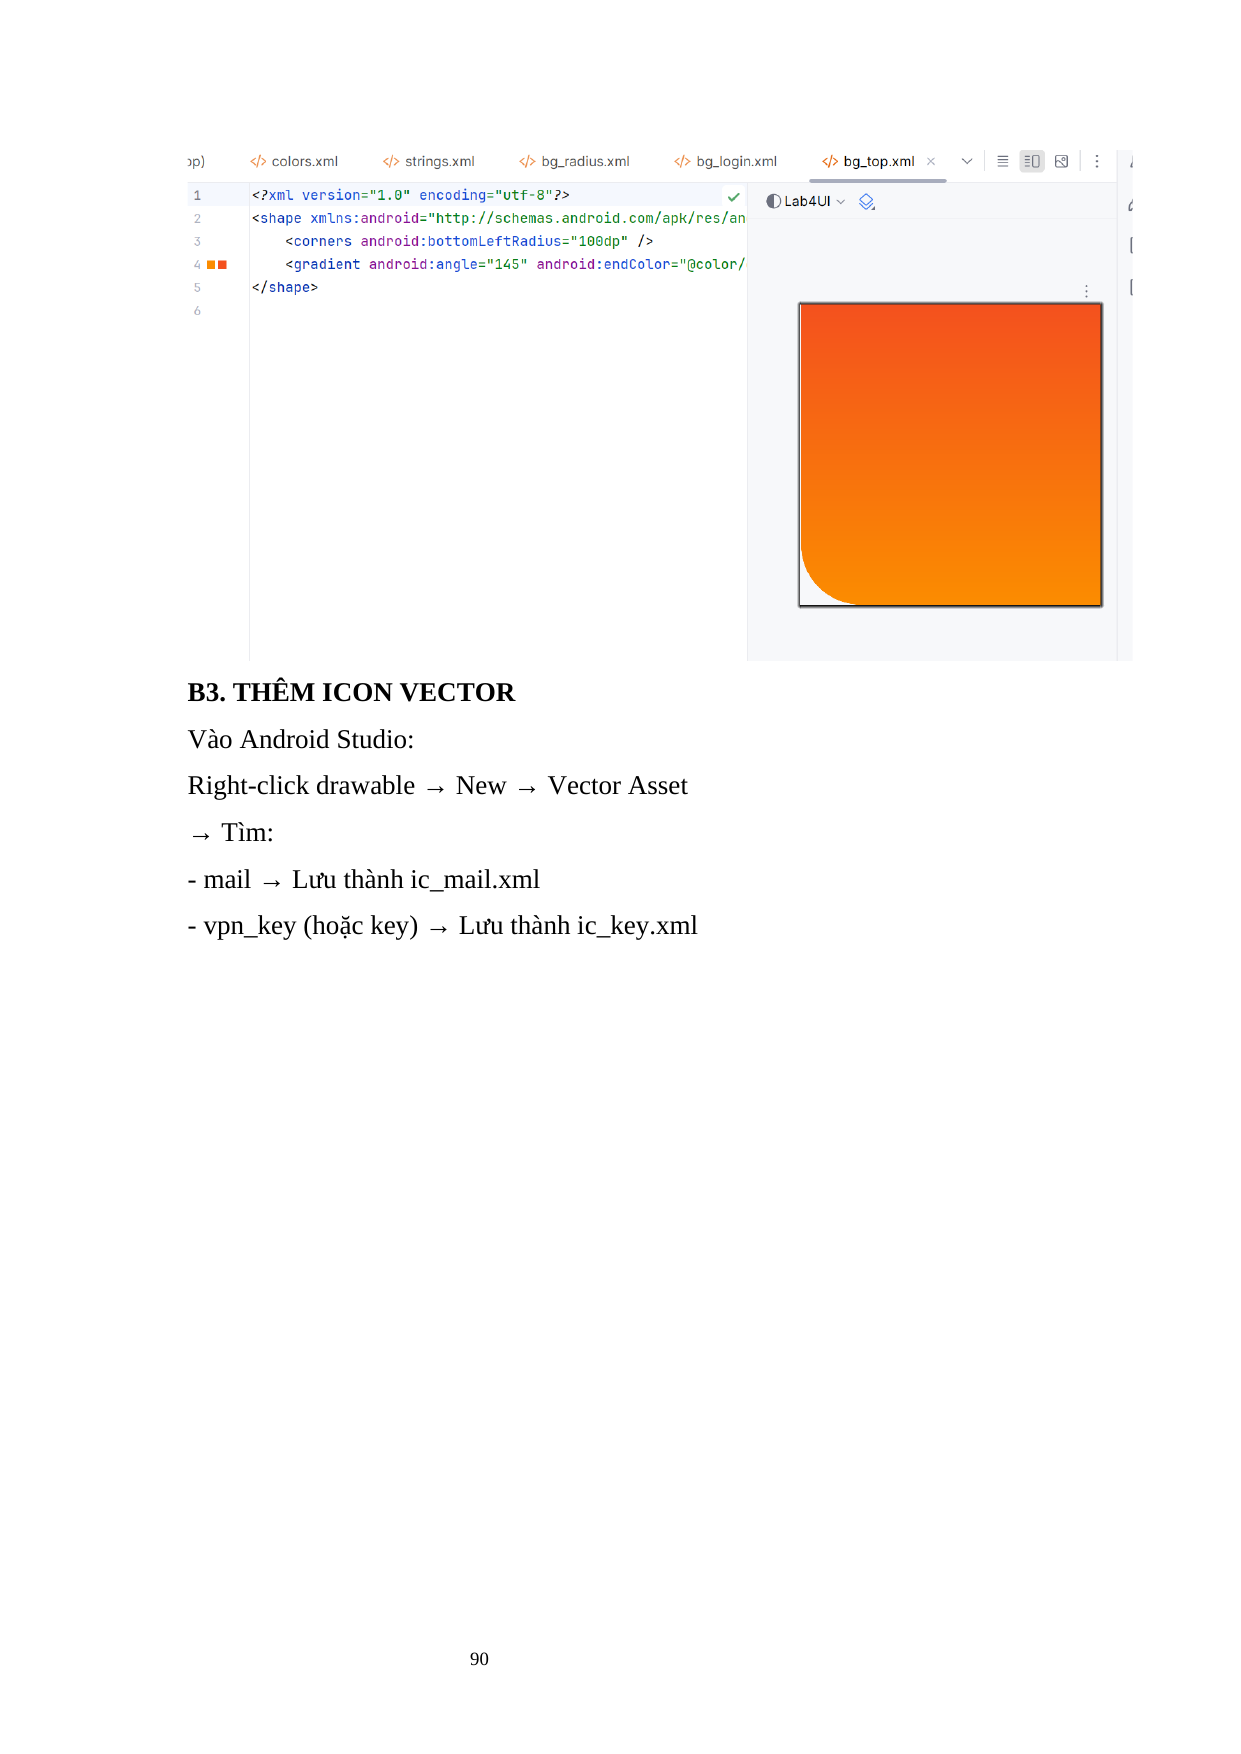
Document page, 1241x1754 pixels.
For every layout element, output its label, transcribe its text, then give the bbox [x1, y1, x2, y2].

text - vpn_key (hoặc key) → Lưu thành ic_key.xml [187, 909, 1053, 941]
text - mail → Lưu thành ic_mail.xml [187, 863, 1053, 894]
picture [187, 150, 1133, 661]
text → Tìm: [187, 816, 1053, 847]
text B3. THÊM ICON VECTOR [187, 676, 1053, 707]
text Right-click drawable → New → Vector Asset [187, 769, 1053, 801]
text Vào Android Studio: [187, 723, 1053, 754]
